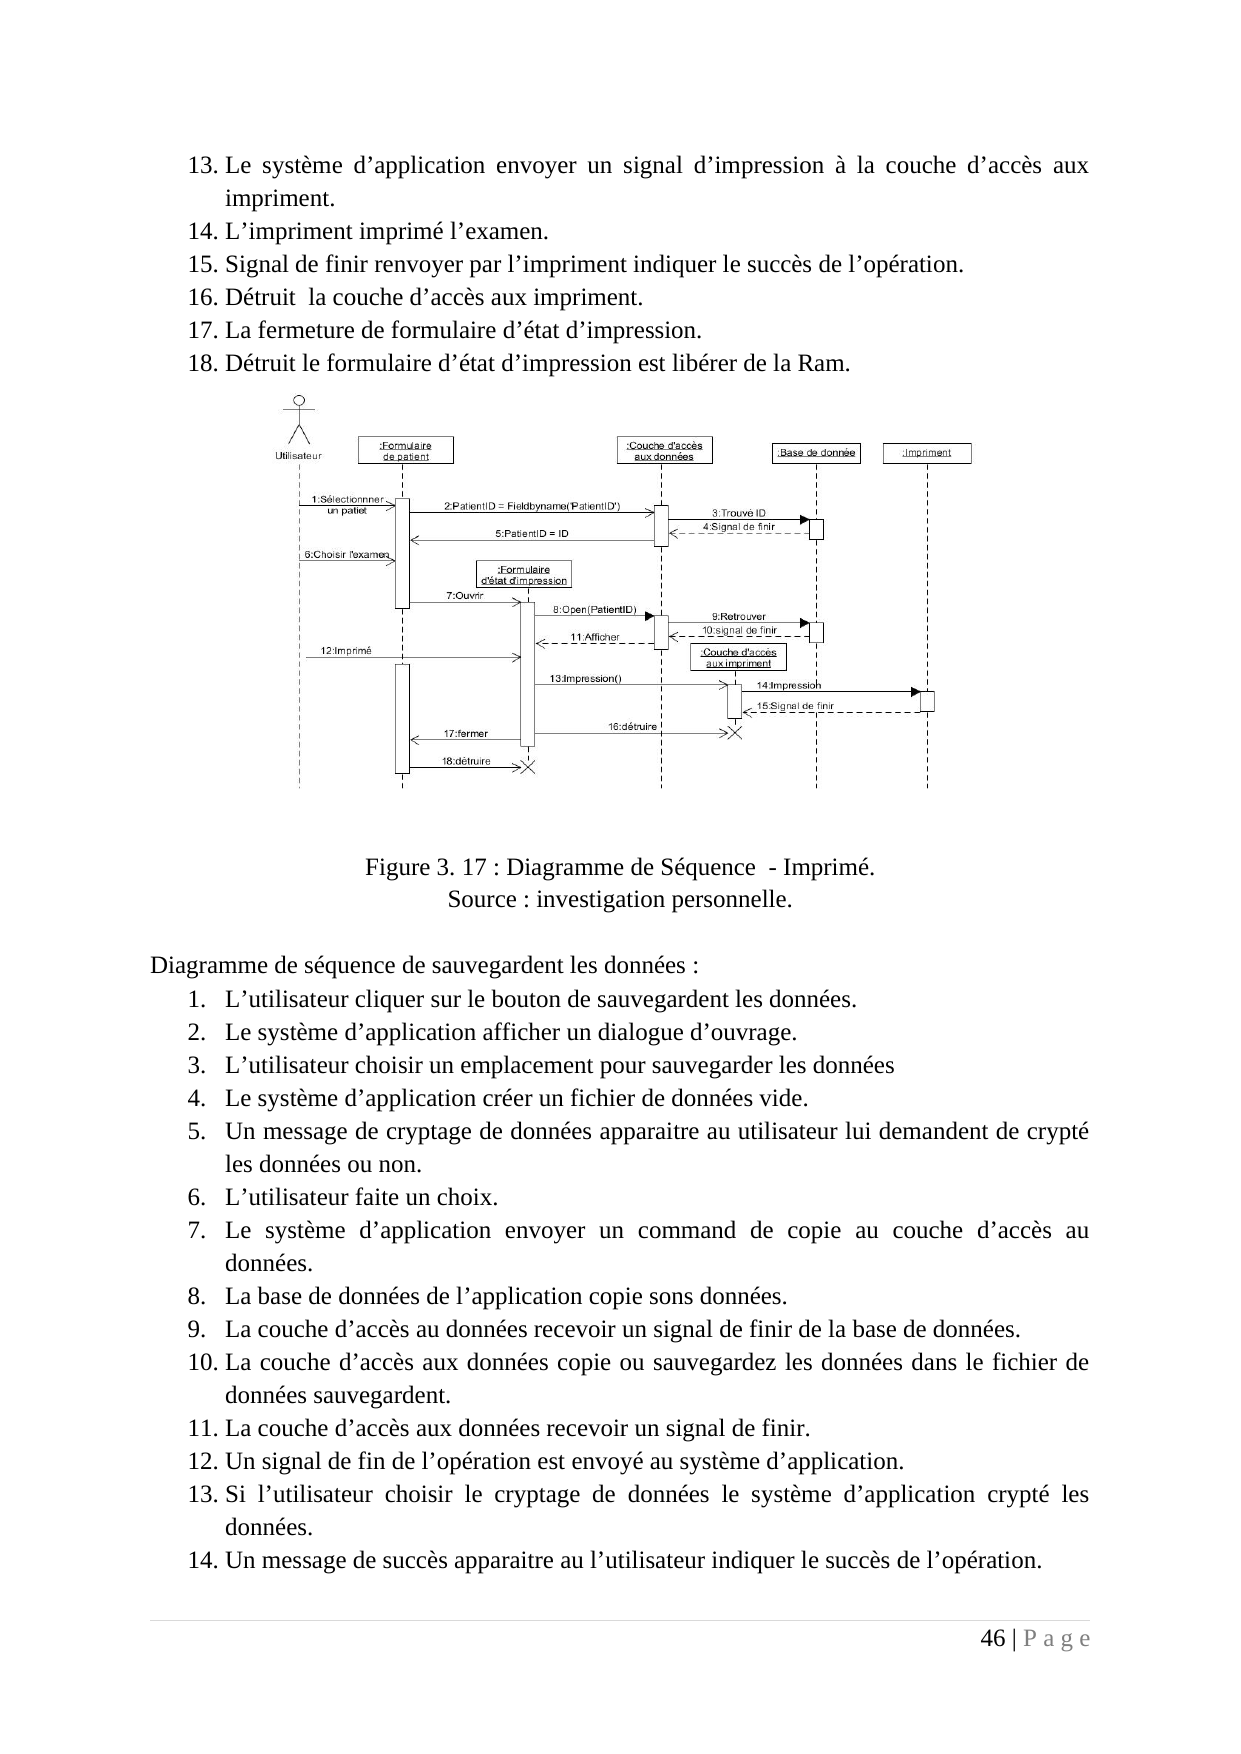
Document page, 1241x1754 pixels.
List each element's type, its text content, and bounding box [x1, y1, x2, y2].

list L’impriment imprimé l’examen. [187, 216, 1090, 245]
picture [254, 381, 986, 815]
text Diagramme de séquence de sauvegardent les données : [150, 951, 1090, 979]
text Source : investigation personnelle. [150, 884, 1090, 913]
list Si l’utilisateur choisir le cryptage de données le système d’application crypté les données. [187, 1479, 1090, 1541]
list La base de données de l’application copie sons données. [187, 1281, 1090, 1309]
list Le système d’application afficher un dialogue d’ouvrage. [187, 1017, 1090, 1045]
list La couche d’accès aux données copie ou sauvegardez les données dans le fichier de données sauvegardent. [187, 1347, 1090, 1409]
list L’utilisateur faite un choix. [187, 1182, 1090, 1211]
list Signal de finir renvoyer par l’impriment indiquer le succès de l’opération. [187, 249, 1090, 278]
list L’utilisateur choisir un emplacement pour sauvegarder les données [187, 1050, 1090, 1078]
list Détruit la couche d’accès aux impriment. [187, 282, 1090, 311]
list Détruit le formulaire d’état d’impression est libérer de la Ram. [187, 348, 1090, 377]
list La fermeture de formulaire d’état d’impression. [187, 315, 1090, 344]
list Le système d’application envoyer un command de copie au couche d’accès au données. [187, 1215, 1090, 1277]
list Un message de succès apparaitre au l’utilisateur indiquer le succès de l’opération. [187, 1545, 1090, 1574]
list La couche d’accès aux données recevoir un signal de finir. [187, 1413, 1090, 1442]
list L’utilisateur cliquer sur le bouton de sauvegardent les données. [187, 984, 1090, 1012]
list Le système d’application créer un fichier de données vide. [187, 1083, 1090, 1111]
list Un message de cryptage de données apparaitre au utilisateur lui demandent de crypté les données ou non. [187, 1116, 1090, 1177]
list Un signal de fin de l’opération est envoyé au système d’application. [187, 1446, 1090, 1475]
list La couche d’accès au données recevoir un signal de finir de la base de données. [187, 1314, 1090, 1343]
list Le système d’application envoyer un signal d’impression à la couche d’accès aux impriment. [187, 150, 1090, 212]
